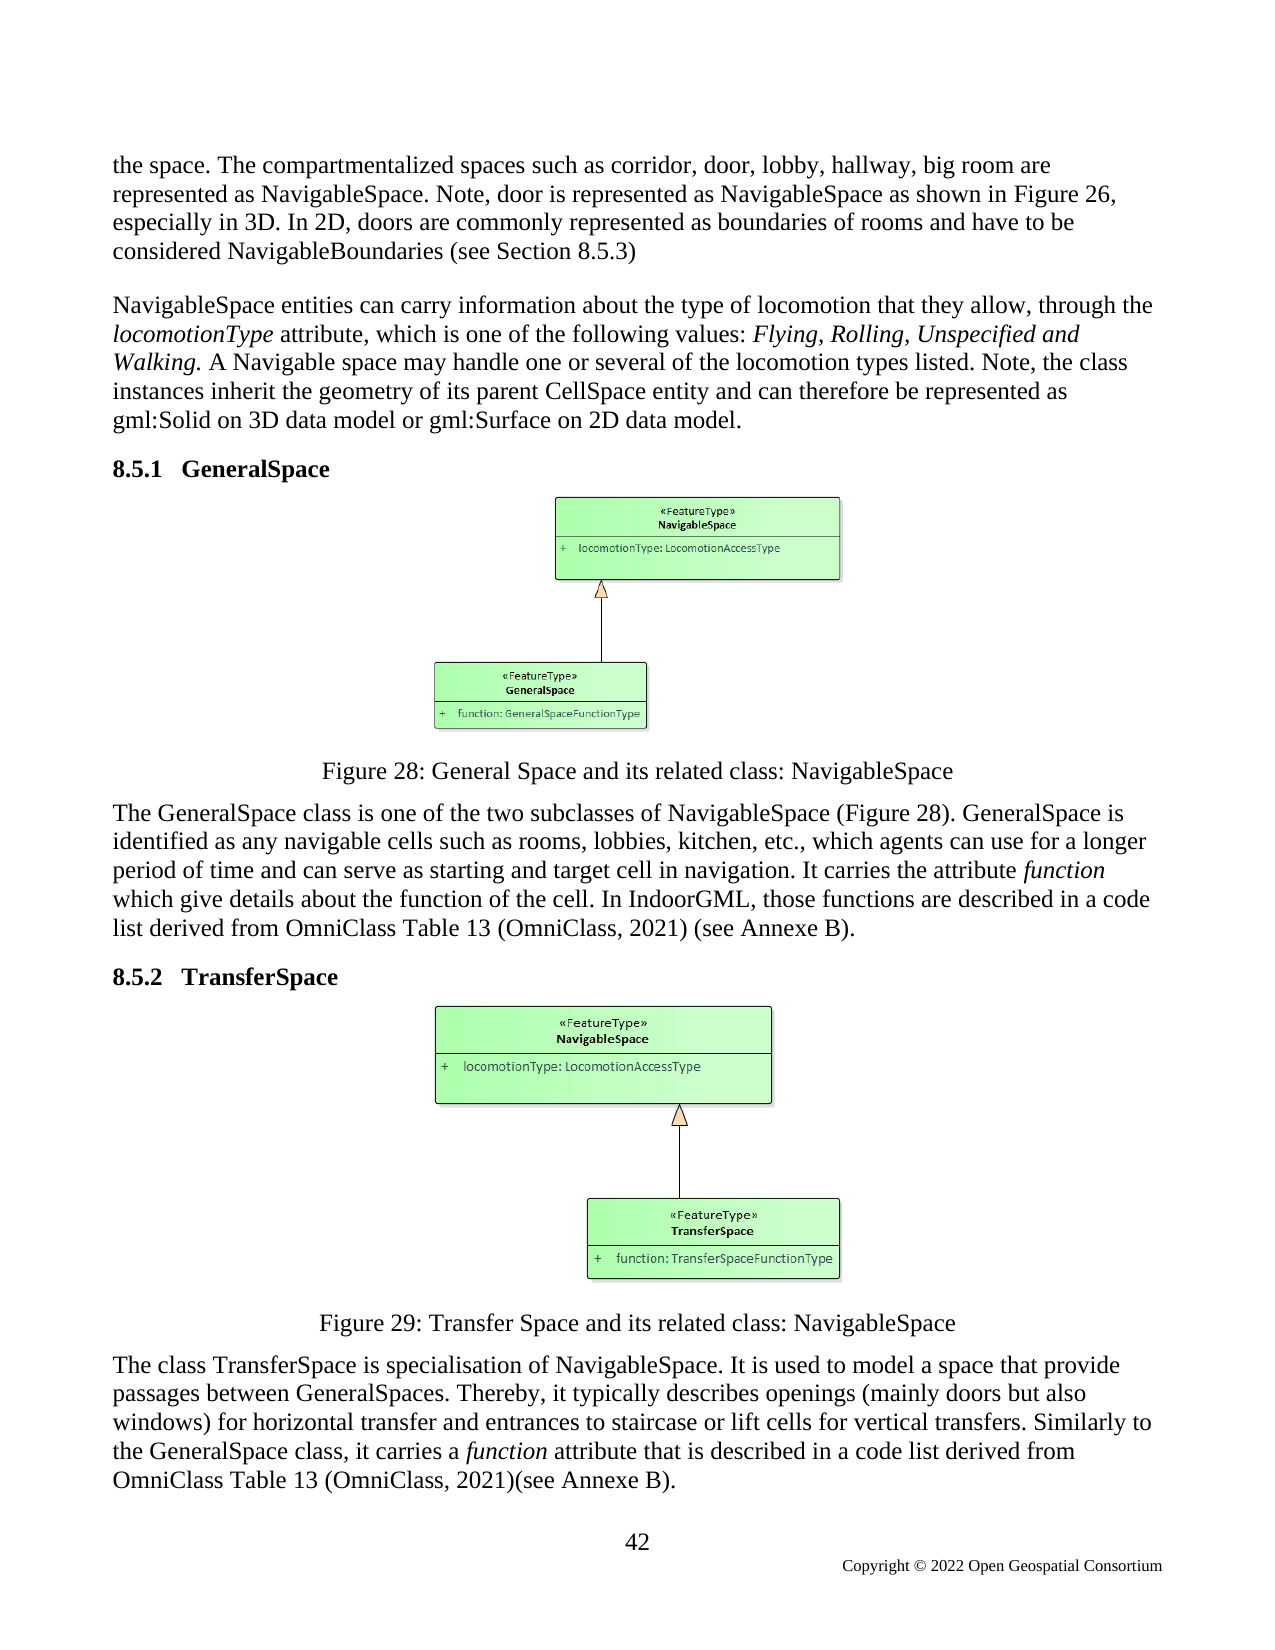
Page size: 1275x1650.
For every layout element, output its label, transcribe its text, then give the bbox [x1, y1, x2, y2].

text The GeneralSpace class is one of the two subclasses of NavigableSpace (Figure 28). GeneralSpace is identified as any navigable cells such as rooms, lobbies, kitchen, etc., which agents can use for a longer period of time and can serve as starting and target cell in navigation. It carries the attribute function which give details about the function of the cell. In IndoorGML, those functions are described in a code list derived from OmniClass Table 13 (see Annexe B). [112, 798, 1162, 941]
text Figure 29: Transfer Space and its related class: NavigableSpace [112, 1308, 1162, 1337]
text Figure 28: General Space and its related class: NavigableSpace [112, 756, 1162, 785]
subtitle GeneralSpace [112, 459, 1162, 483]
text NavigableSpace entities can carry information about the type of locomotion that they allow, through the locomotionType attribute, which is one of the following values: Flying, Rolling, Unspecified and Walking. A Navigable space may handle one or several of the locomotion types listed. Note, the class instances inherit the geometry of its parent CellSpace entity and can therefore be represented as gml:Solid on 3D data model or gml:Surface on 2D data model. [112, 290, 1162, 434]
text The class TransferSpace is specialisation of NavigableSpace. It is used to model a space that provide passages between GeneralSpaces. Thereby, it typically describes openings (mainly doors but also windows) for horizontal transfer and entrances to staircase or lift cells for vertical transfers. Similarly to the GeneralSpace class, it carries a function attribute that is described in a code list derived from OmniClass Table 13 (see Annexe B). [112, 1350, 1162, 1493]
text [112, 150, 1162, 265]
subtitle TransferSpace [112, 966, 1162, 990]
picture [432, 1002, 843, 1284]
picture [431, 495, 844, 732]
